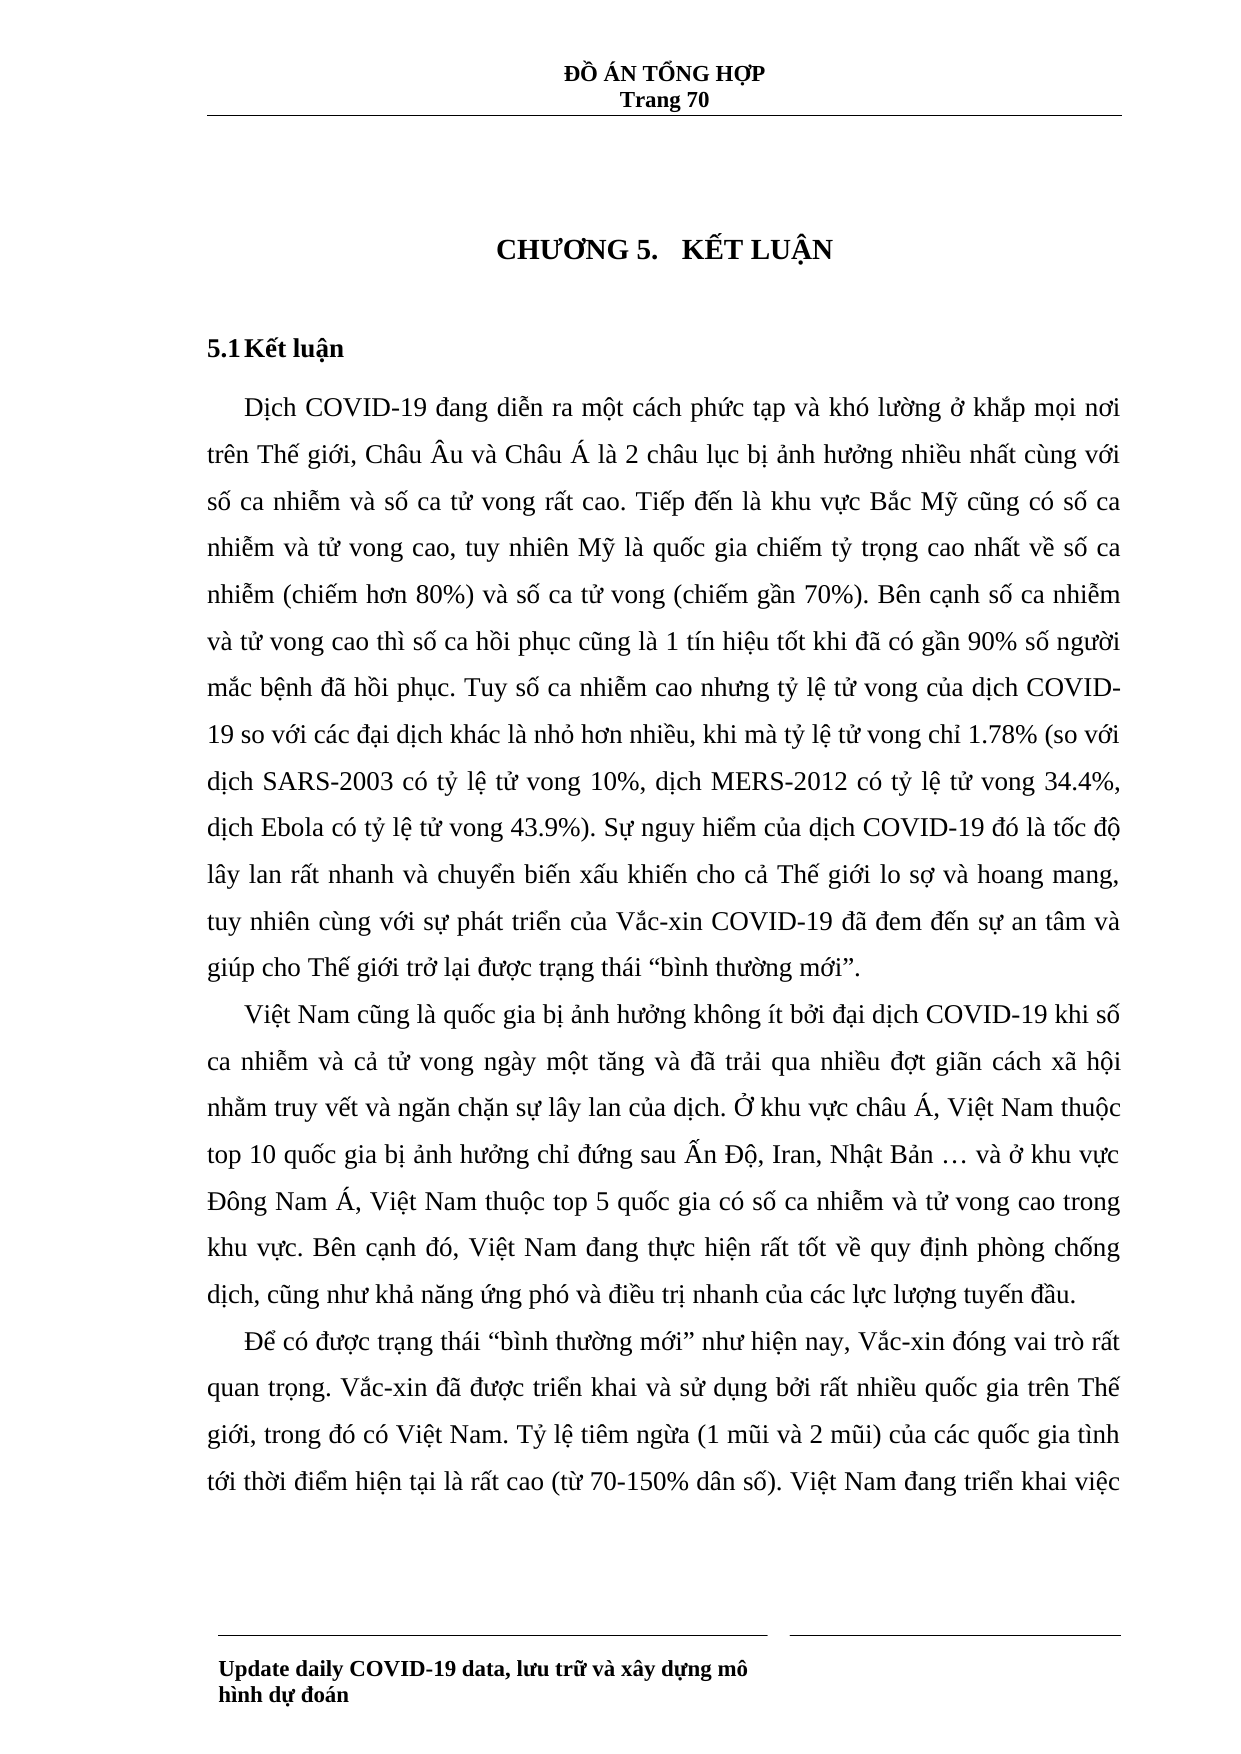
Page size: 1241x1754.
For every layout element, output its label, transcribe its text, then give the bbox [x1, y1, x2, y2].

subtitle KẾT LUẬN [207, 232, 1122, 265]
text Việt Nam cũng là quốc gia bị ảnh hưởng không ít bởi đại dịch COVID-19 khi số ca nhiễm và cả tử vong ngày một tăng và đã trải qua nhiều đợt giãn cách xã hội nhằm truy vết và ngăn chặn sự lây lan của dịch. Ở khu vực châu Á, Việt Nam thuộc top 10 quốc gia bị ảnh hưởng chỉ đứng sau Ấn Độ, Iran, Nhật Bản … và ở khu vực Đông Nam Á, Việt Nam thuộc top 5 quốc gia có số ca nhiễm và tử vong cao trong khu vực. Bên cạnh đó, Việt Nam đang thực hiện rất tốt về quy định phòng chống dịch, cũng như khả năng ứng phó và điều trị nhanh của các lực lượng tuyến đầu. [207, 998, 1122, 1309]
text Dịch COVID-19 đang diễn ra một cách phức tạp và khó lường ở khắp mọi nơi trên Thế giới, Châu Âu và Châu Á là 2 châu lục bị ảnh hưởng nhiều nhất cùng với số ca nhiễm và số ca tử vong rất cao. Tiếp đến là khu vực Bắc Mỹ cũng có số ca nhiễm và tử vong cao, tuy nhiên Mỹ là quốc gia chiếm tỷ trọng cao nhất về số ca nhiễm (chiếm hơn 80%) và số ca tử vong (chiếm gần 70%). Bên cạnh số ca nhiễm và tử vong cao thì số ca hồi phục cũng là 1 tín hiệu tốt khi đã có gần 90% số người mắc bệnh đã hồi phục. Tuy số ca nhiễm cao nhưng tỷ lệ tử vong của dịch COVID-19 so với các đại dịch khác là nhỏ hơn nhiều, khi mà tỷ lệ tử vong chỉ 1.78% (so với dịch SARS-2003 có tỷ lệ tử vong 10%, dịch MERS-2012 có tỷ lệ tử vong 34.4%, dịch Ebola có tỷ lệ tử vong 43.9%). Sự nguy hiểm của dịch COVID-19 đó là tốc độ lây lan rất nhanh và chuyển biến xấu khiến cho cả Thế giới lo sợ và hoang mang, tuy nhiên cùng với sự phát triển của Vắc-xin COVID-19 đã đem đến sự an tâm và giúp cho Thế giới trở lại được trạng thái “bình thường mới”. [207, 391, 1122, 982]
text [207, 1324, 1122, 1496]
subtitle Kết luận [207, 332, 1122, 363]
